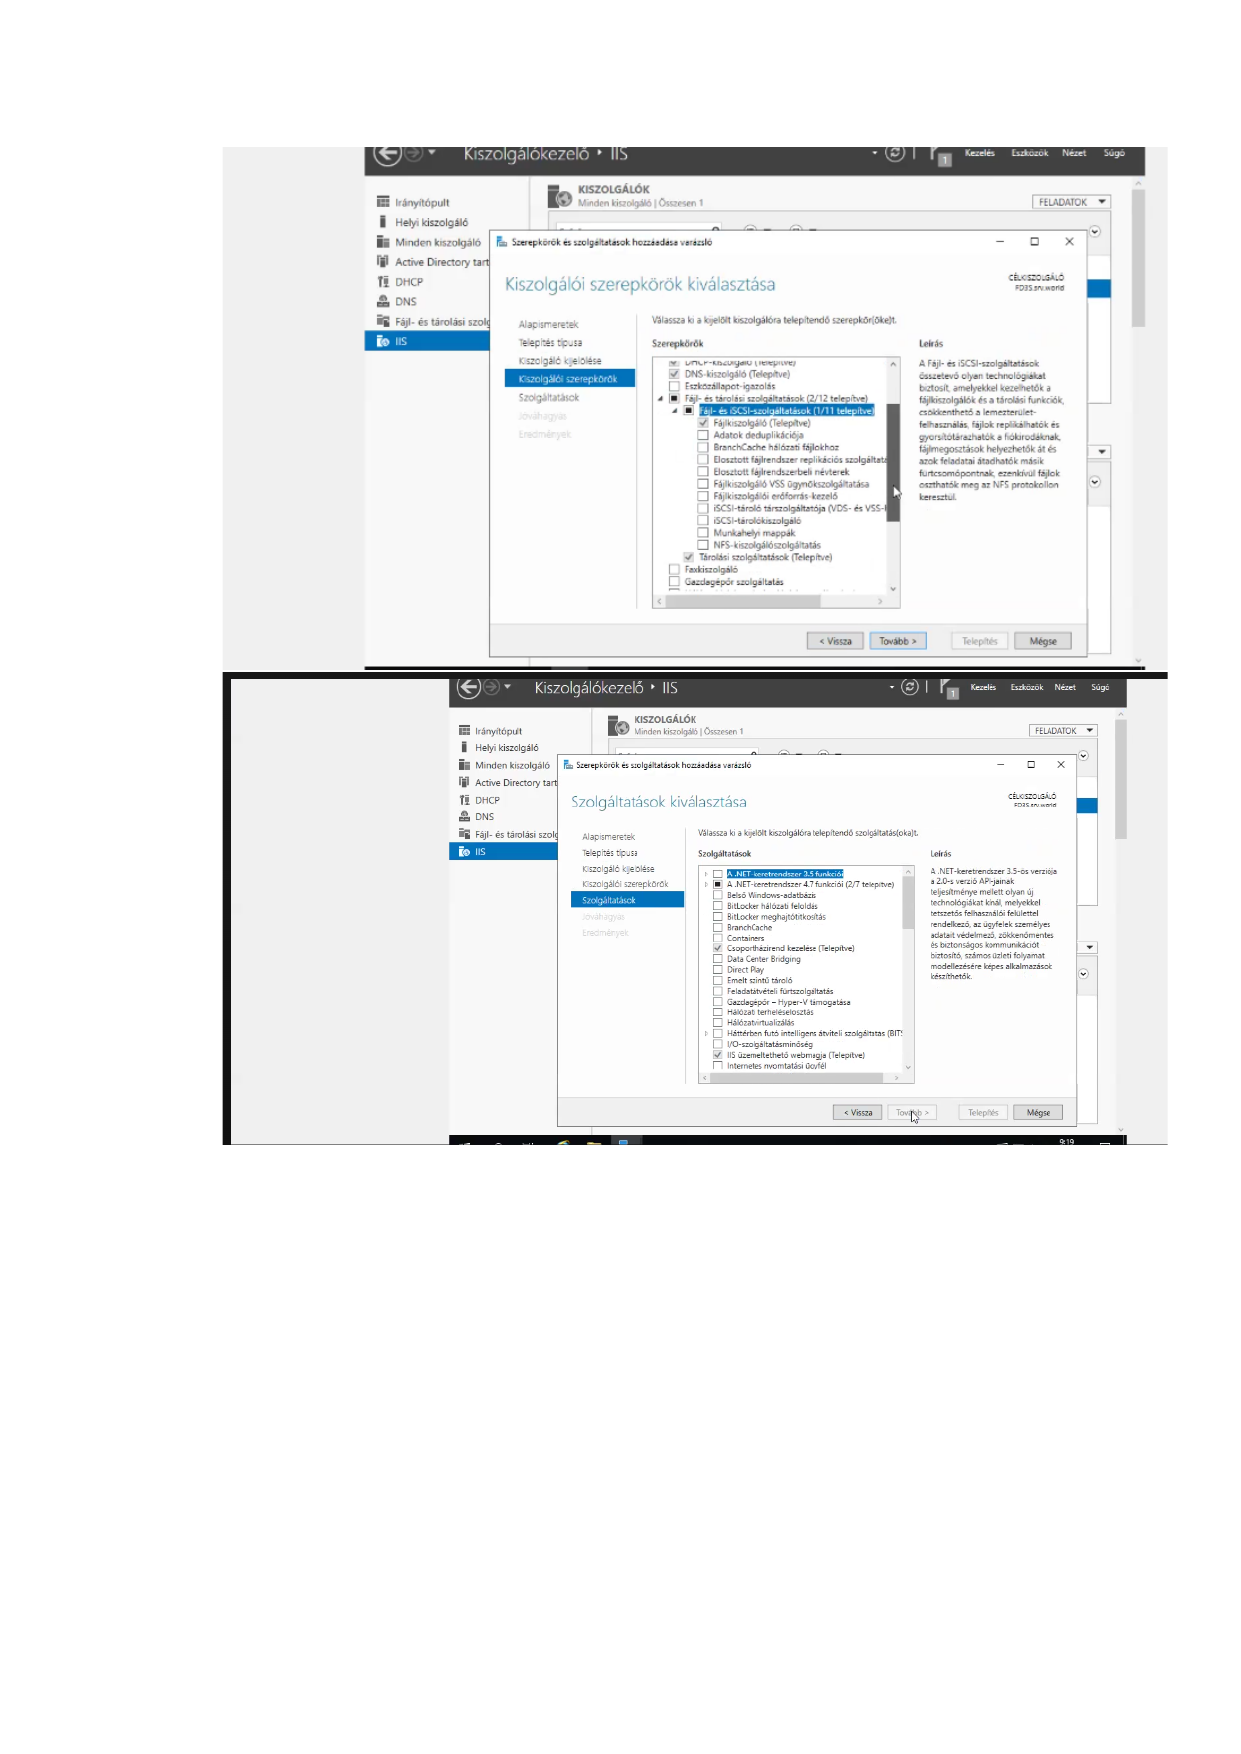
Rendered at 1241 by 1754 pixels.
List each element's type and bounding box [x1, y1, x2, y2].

picture [222, 672, 1168, 1145]
picture [222, 147, 1168, 670]
